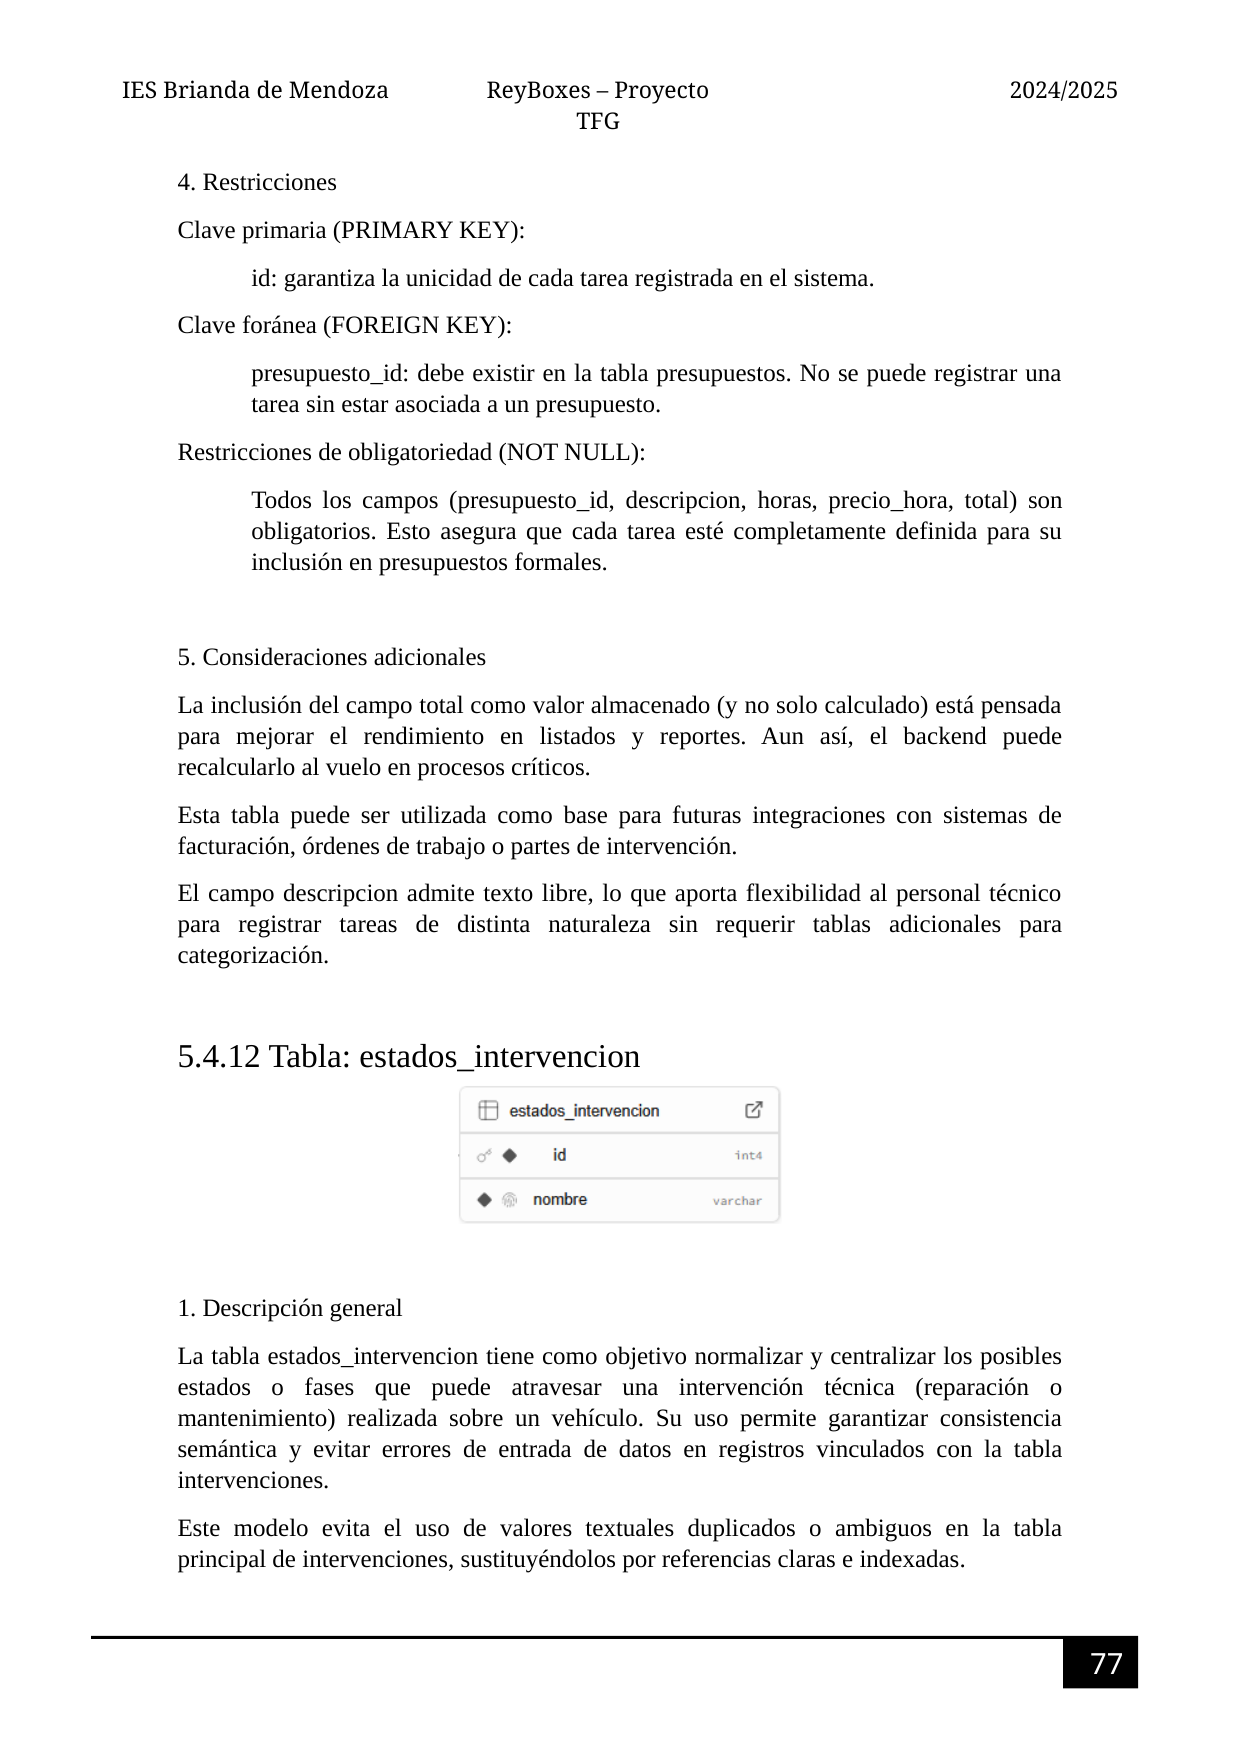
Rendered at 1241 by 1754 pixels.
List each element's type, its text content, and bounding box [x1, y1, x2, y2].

text 4. Restricciones [177, 167, 1063, 196]
text La inclusión del campo total como valor almacenado (y no solo calculado) está pensada para mejorar el rendimiento en listados y reportes. Aun así, el backend puede recalcularlo al vuelo en procesos críticos. [177, 690, 1063, 781]
text id: garantiza la unicidad de cada tarea registrada en el sistema. [177, 263, 1063, 292]
text El campo descripcion admite texto libre, lo que aporta flexibilidad al personal técnico para registrar tareas de distinta naturaleza sin requerir tablas adicionales para categorización. [177, 878, 1063, 969]
text Esta tabla puede ser utilizada como base para futuras integraciones con sistemas de facturación, órdenes de trabajo o partes de intervención. [177, 800, 1063, 859]
text 5.4.12 Tabla: estados_intervencion [177, 1036, 1063, 1074]
text 1. Descripción general [177, 1293, 1063, 1322]
text Restricciones de obligatoriedad (NOT NULL): [177, 437, 1063, 466]
picture [458, 1085, 782, 1224]
text presupuesto_id: debe existir en la tabla presupuestos. No se puede registrar una tarea sin estar asociada a un presupuesto. [251, 358, 1063, 418]
text Todos los campos (presupuesto_id, descripcion, horas, precio_hora, total) son obligatorios. Esto asegura que cada tarea esté completamente definida para su inclusión en presupuestos formales. [251, 485, 1063, 576]
text La tabla estados_intervencion tiene como objetivo normalizar y centralizar los posibles estados o fases que puede atravesar una intervención técnica (reparación o mantenimiento) realizada sobre un vehículo. Su uso permite garantizar consistencia semántica y evitar errores de entrada de datos en registros vinculados con la tabla intervenciones. [177, 1341, 1063, 1494]
text Clave primaria (PRIMARY KEY): [177, 215, 1063, 244]
text Clave foránea (FOREIGN KEY): [177, 311, 1063, 339]
text 5. Consideraciones adicionales [177, 642, 1063, 671]
text Este modelo evita el uso de valores textuales duplicados o ambiguos en la tabla principal de intervenciones, sustituyéndolos por referencias claras e indexadas. [177, 1513, 1063, 1573]
